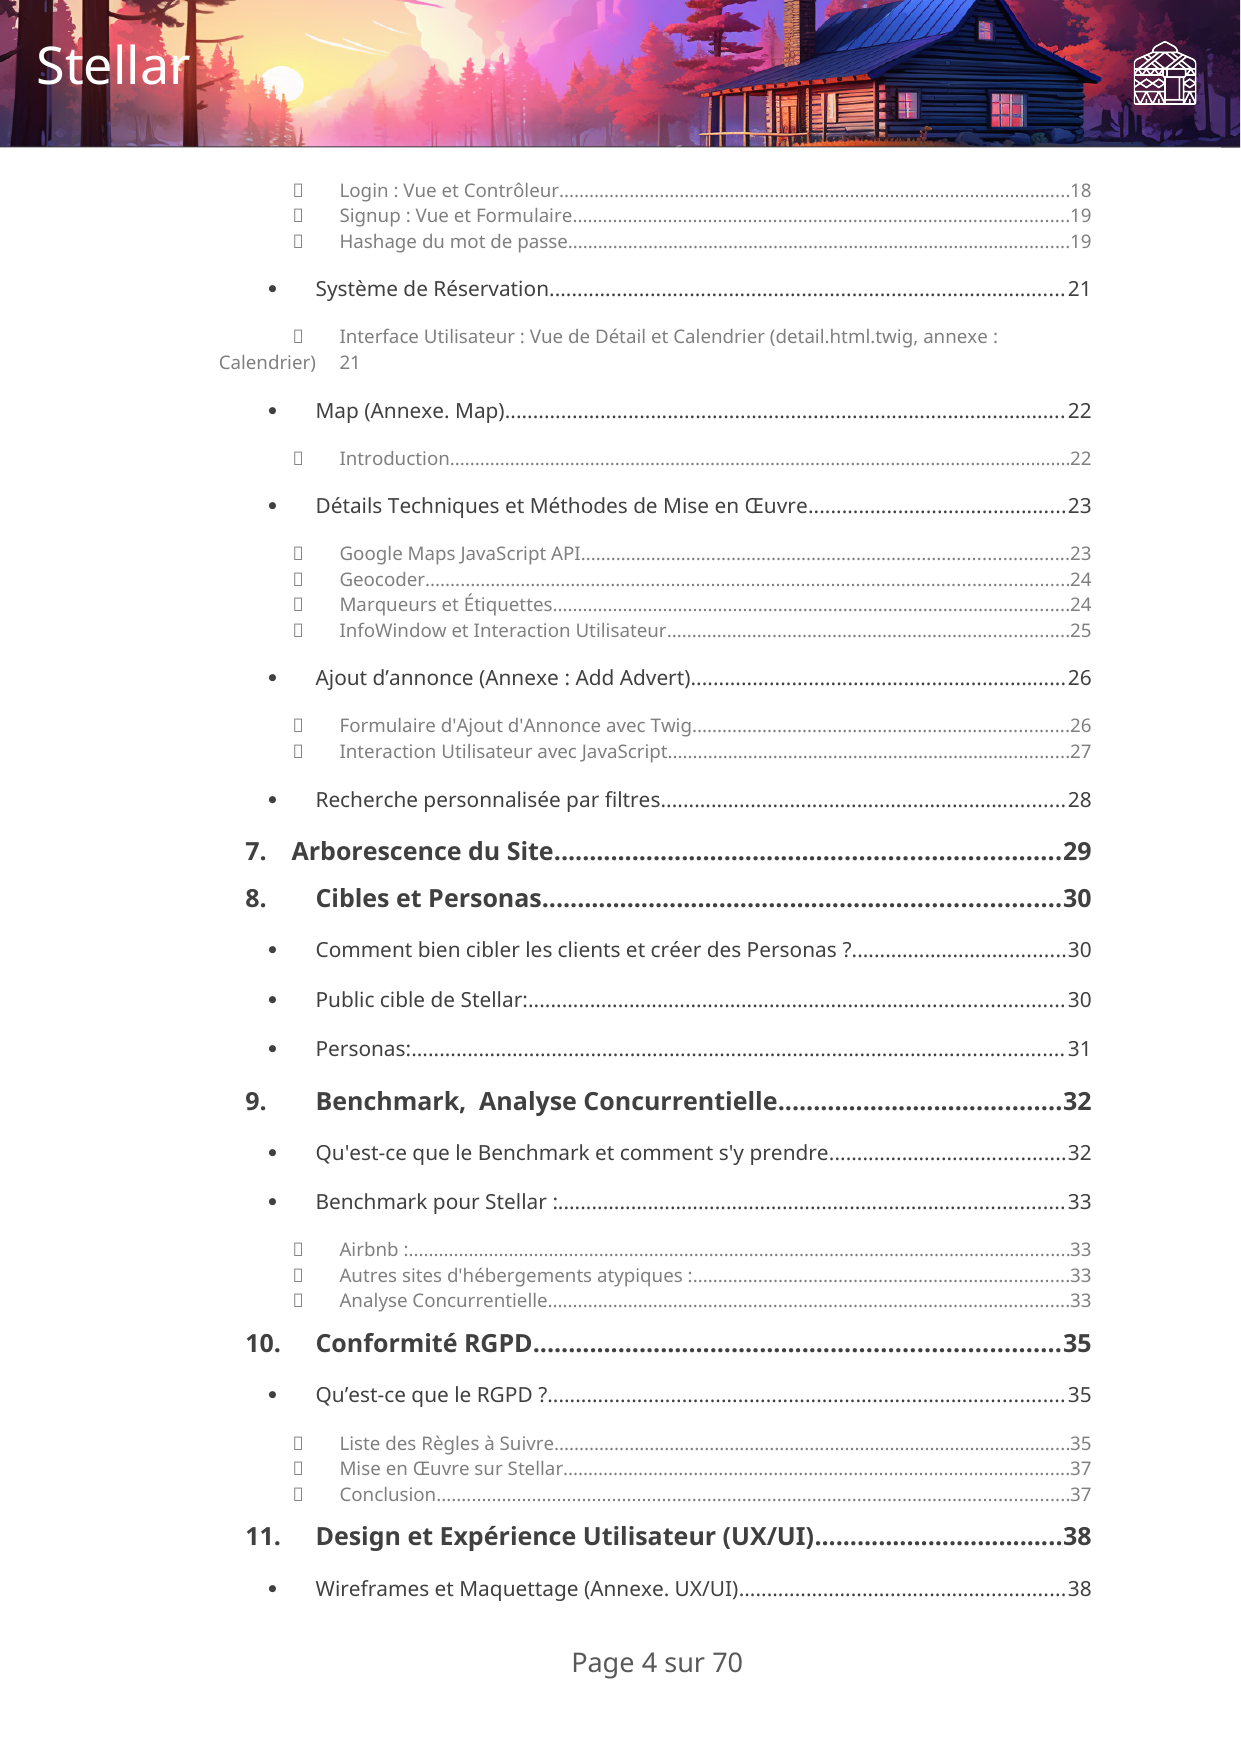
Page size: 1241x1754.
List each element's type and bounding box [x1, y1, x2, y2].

picture [0, 0, 1241, 146]
